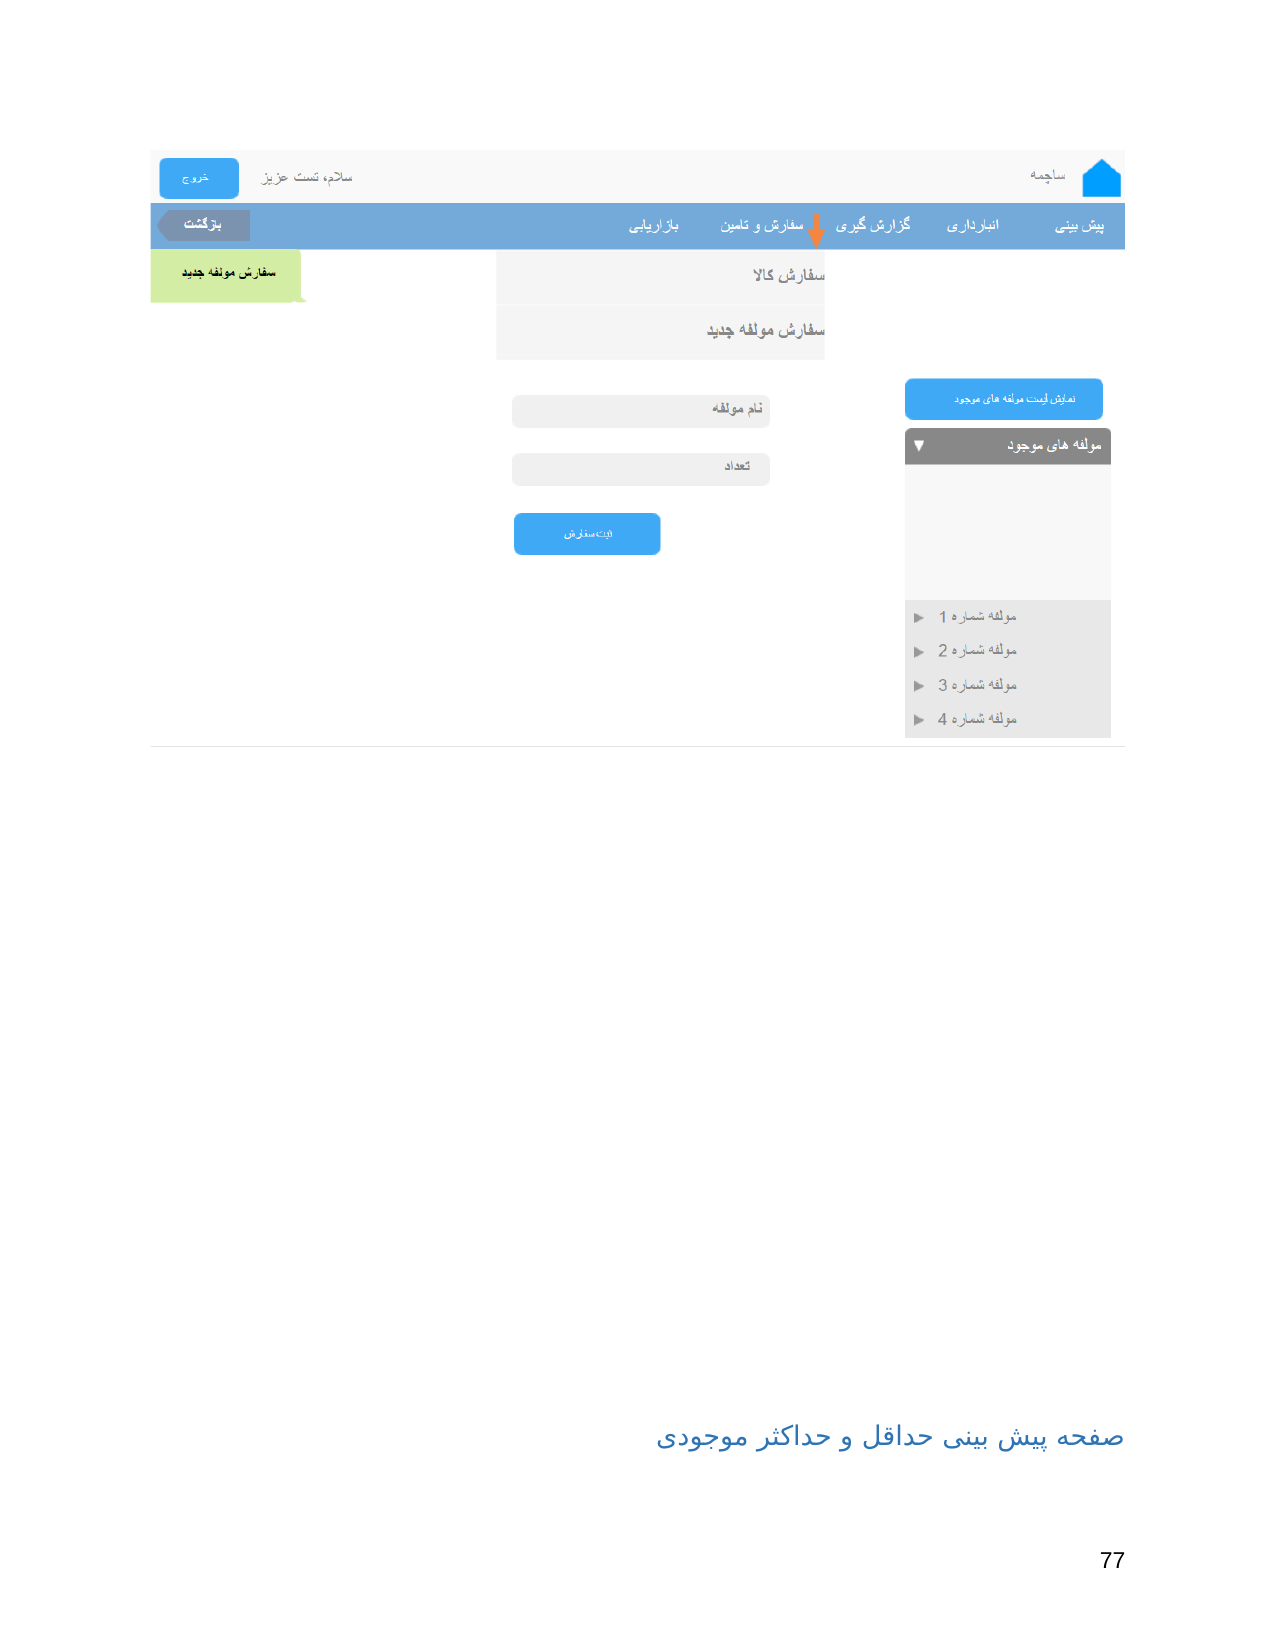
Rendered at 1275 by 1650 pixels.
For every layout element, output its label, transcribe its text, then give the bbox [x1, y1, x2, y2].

subtitle صفحه پیش بینی حداقل و حداکثر موجودی [150, 1421, 1125, 1452]
picture [150, 150, 1125, 747]
